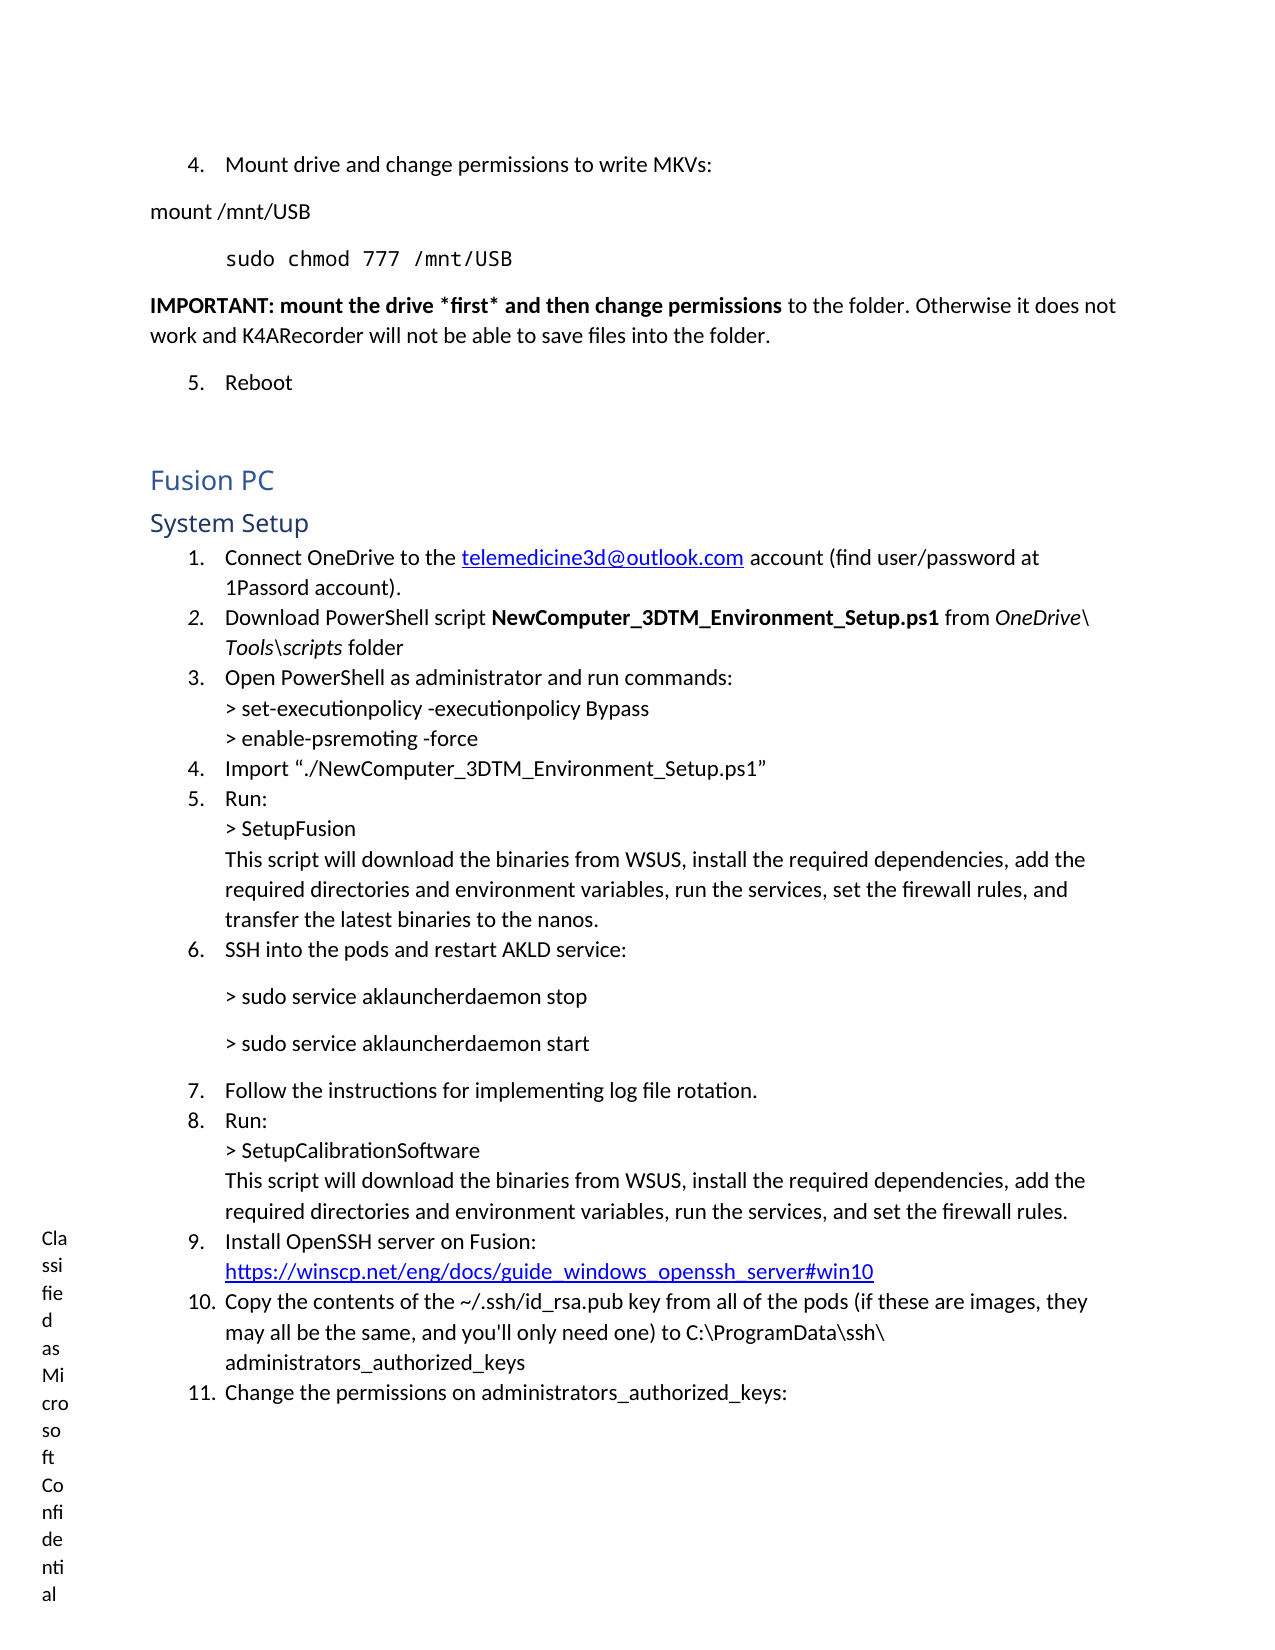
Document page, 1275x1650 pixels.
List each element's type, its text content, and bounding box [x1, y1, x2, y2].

text mount /mnt/USB [150, 197, 1125, 225]
subtitle Fusion PC [150, 462, 1125, 499]
list This script will download the binaries from WSUS, install the required dependencies, add the required directories and environment variables, run the services, set the firewall rules, and transfer the latest binaries to the nanos. [225, 845, 1125, 933]
text > sudo service aklauncherdaemon stop [150, 982, 1125, 1010]
list Install OpenSSH server on Fusion: https://winscp.net/eng/docs/guide_windows_openssh_server#win10 [187, 1227, 1125, 1285]
list Connect OneDrive to the telemedicine3d@outlook.com account (find user/password at 1Passord account). [187, 543, 1125, 601]
list Copy the contents of the ~/.ssh/id_rsa.pub key from all of the pods (if these are images, they may all be the same, and you'll only need one) to C:\ProgramData\ssh\administrators_authorized_keys [187, 1287, 1125, 1376]
list Run: [187, 784, 1125, 812]
list Run: [187, 1106, 1125, 1134]
list SSH into the pods and restart AKLD service: [187, 935, 1125, 963]
list Mount drive and change permissions to write MKVs: [187, 150, 1125, 178]
list Download PowerShell script NewComputer_3DTM_Environment_Setup.ps1 from OneDrive\Tools\scripts folder [187, 603, 1125, 661]
list > SetupFusion [225, 814, 1125, 842]
list Follow the instructions for implementing log file rotation. [187, 1076, 1125, 1104]
list > SetupCalibrationSoftware [225, 1136, 1125, 1164]
list Change the permissions on administrators_authorized_keys: [187, 1378, 1125, 1436]
text sudo chmod 777 /mnt/USB [150, 244, 1125, 272]
subtitle System Setup [150, 506, 1125, 540]
text IMPORTANT: mount the drive *first* and then change permissions to the folder. Otherwise it does not work and K4ARecorder will not be able to save files into the folder. [150, 291, 1125, 349]
list Open PowerShell as administrator and run commands: > set-executionpolicy -executionpolicy Bypass > enable-psremoting -force [187, 663, 1125, 752]
list Reboot [187, 368, 1125, 396]
list This script will download the binaries from WSUS, install the required dependencies, add the required directories and environment variables, run the services, and set the firewall rules. [225, 1167, 1125, 1225]
text > sudo service aklauncherdaemon start [150, 1029, 1125, 1057]
list Import “./NewComputer_3DTM_Environment_Setup.ps1” [187, 754, 1125, 782]
